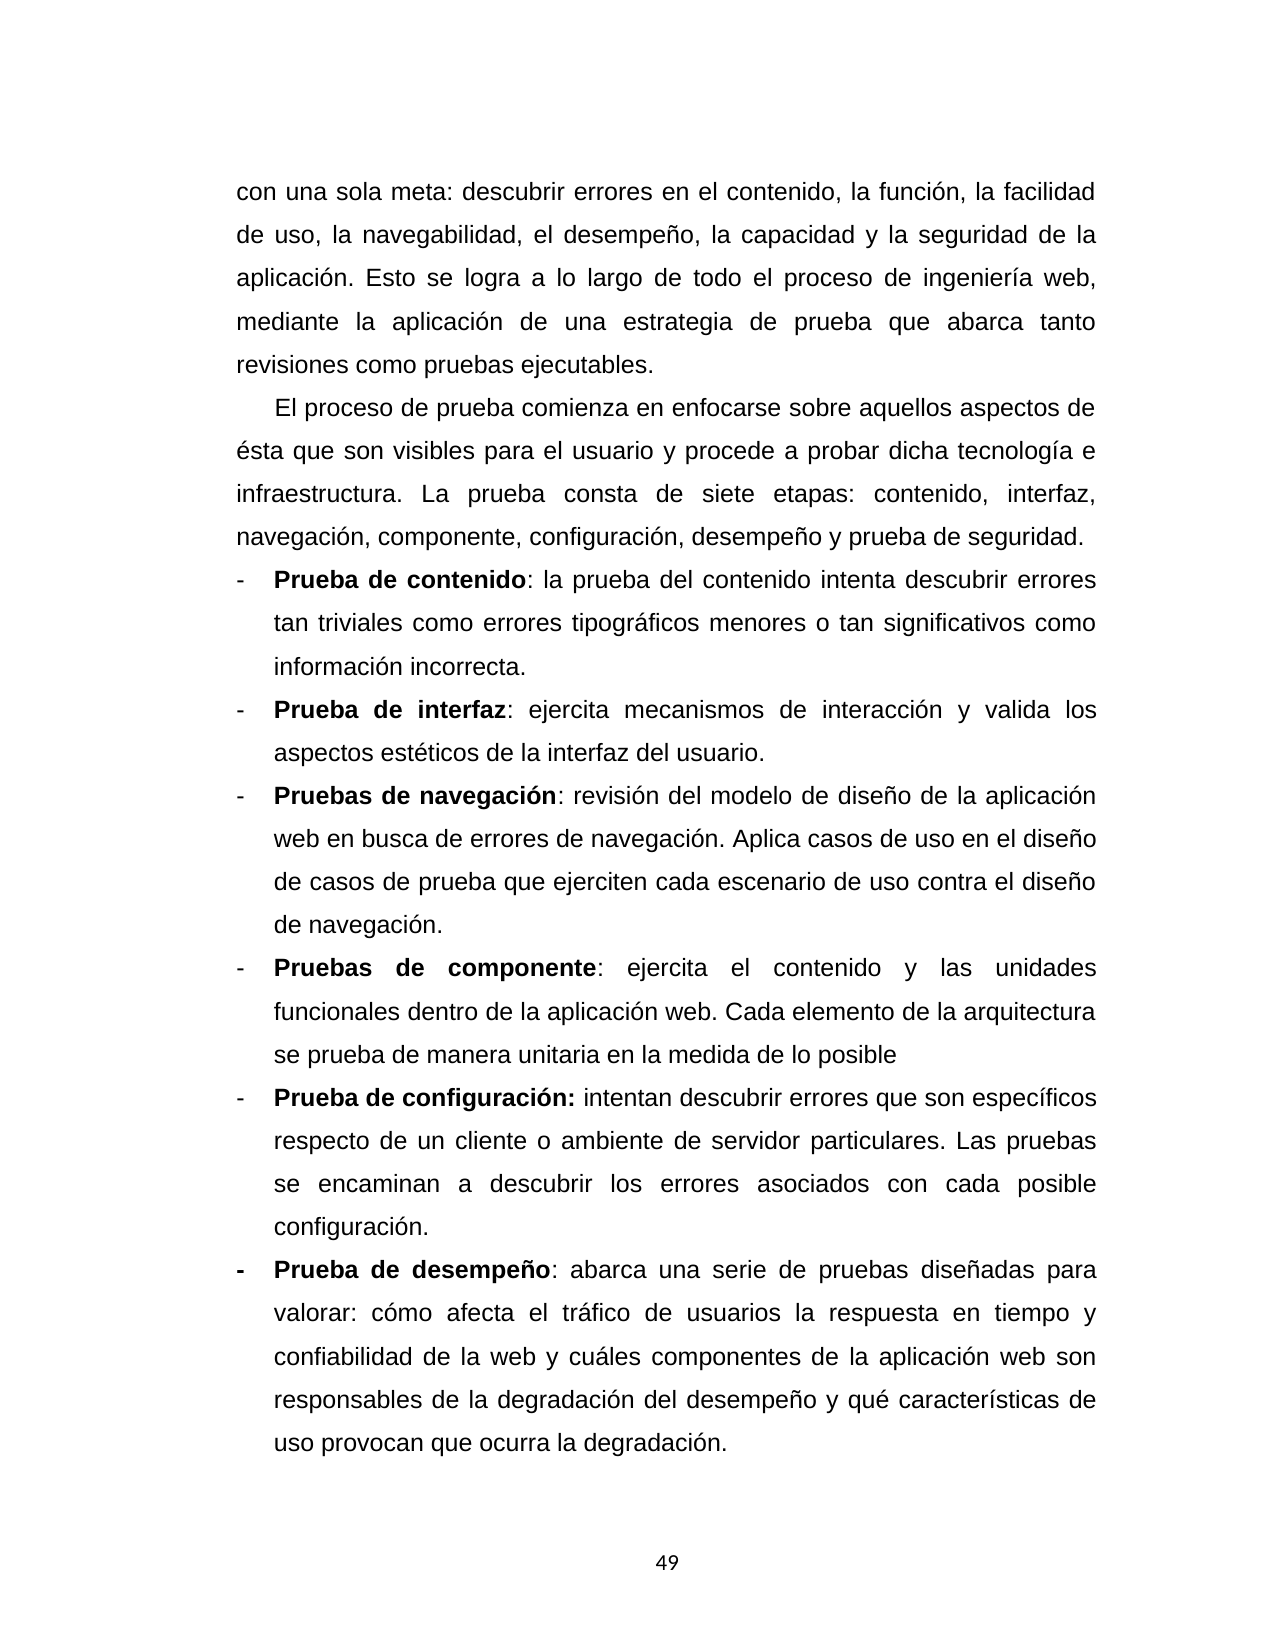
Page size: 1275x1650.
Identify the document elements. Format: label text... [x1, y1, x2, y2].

list Prueba de configuración: intentan descubrir errores que son específicos respecto de un cliente o ambiente de servidor particulares. Las pruebas se encaminan a descubrir los errores asociados con cada posible configuración. [236, 1083, 1098, 1241]
list Pruebas de componente: ejercita el contenido y las unidades funcionales dentro de la aplicación web. Cada elemento de la arquitectura se prueba de manera unitaria en la medida de lo posible [236, 953, 1098, 1068]
list Pruebas de navegación: revisión del modelo de diseño de la aplicación web en busca de errores de navegación. Aplica casos de uso en el diseño de casos de prueba que ejerciten cada escenario de uso contra el diseño de navegación. [236, 781, 1098, 939]
list Prueba de interfaz: ejercita mecanismos de interacción y valida los aspectos estéticos de la interfaz del usuario. [236, 695, 1098, 767]
text El proceso de prueba comienza en enfocarse sobre aquellos aspectos de ésta que son visibles para el usuario y procede a probar dicha tecnología e infraestructura. La prueba consta de siete etapas: contenido, interfaz, navegación, componente, configuración, desempeño y prueba de seguridad. [236, 393, 1098, 551]
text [236, 177, 1098, 378]
list Prueba de desempeño: abarca una serie de pruebas diseñadas para valorar: cómo afecta el tráfico de usuarios la respuesta en tiempo y confiabilidad de la web y cuáles componentes de la aplicación web son responsables de la degradación del desempeño y qué características de uso provocan que ocurra la degradación. [236, 1255, 1098, 1457]
list Prueba de contenido: la prueba del contenido intenta descubrir errores tan triviales como errores tipográficos menores o tan significativos como información incorrecta. [236, 565, 1098, 680]
